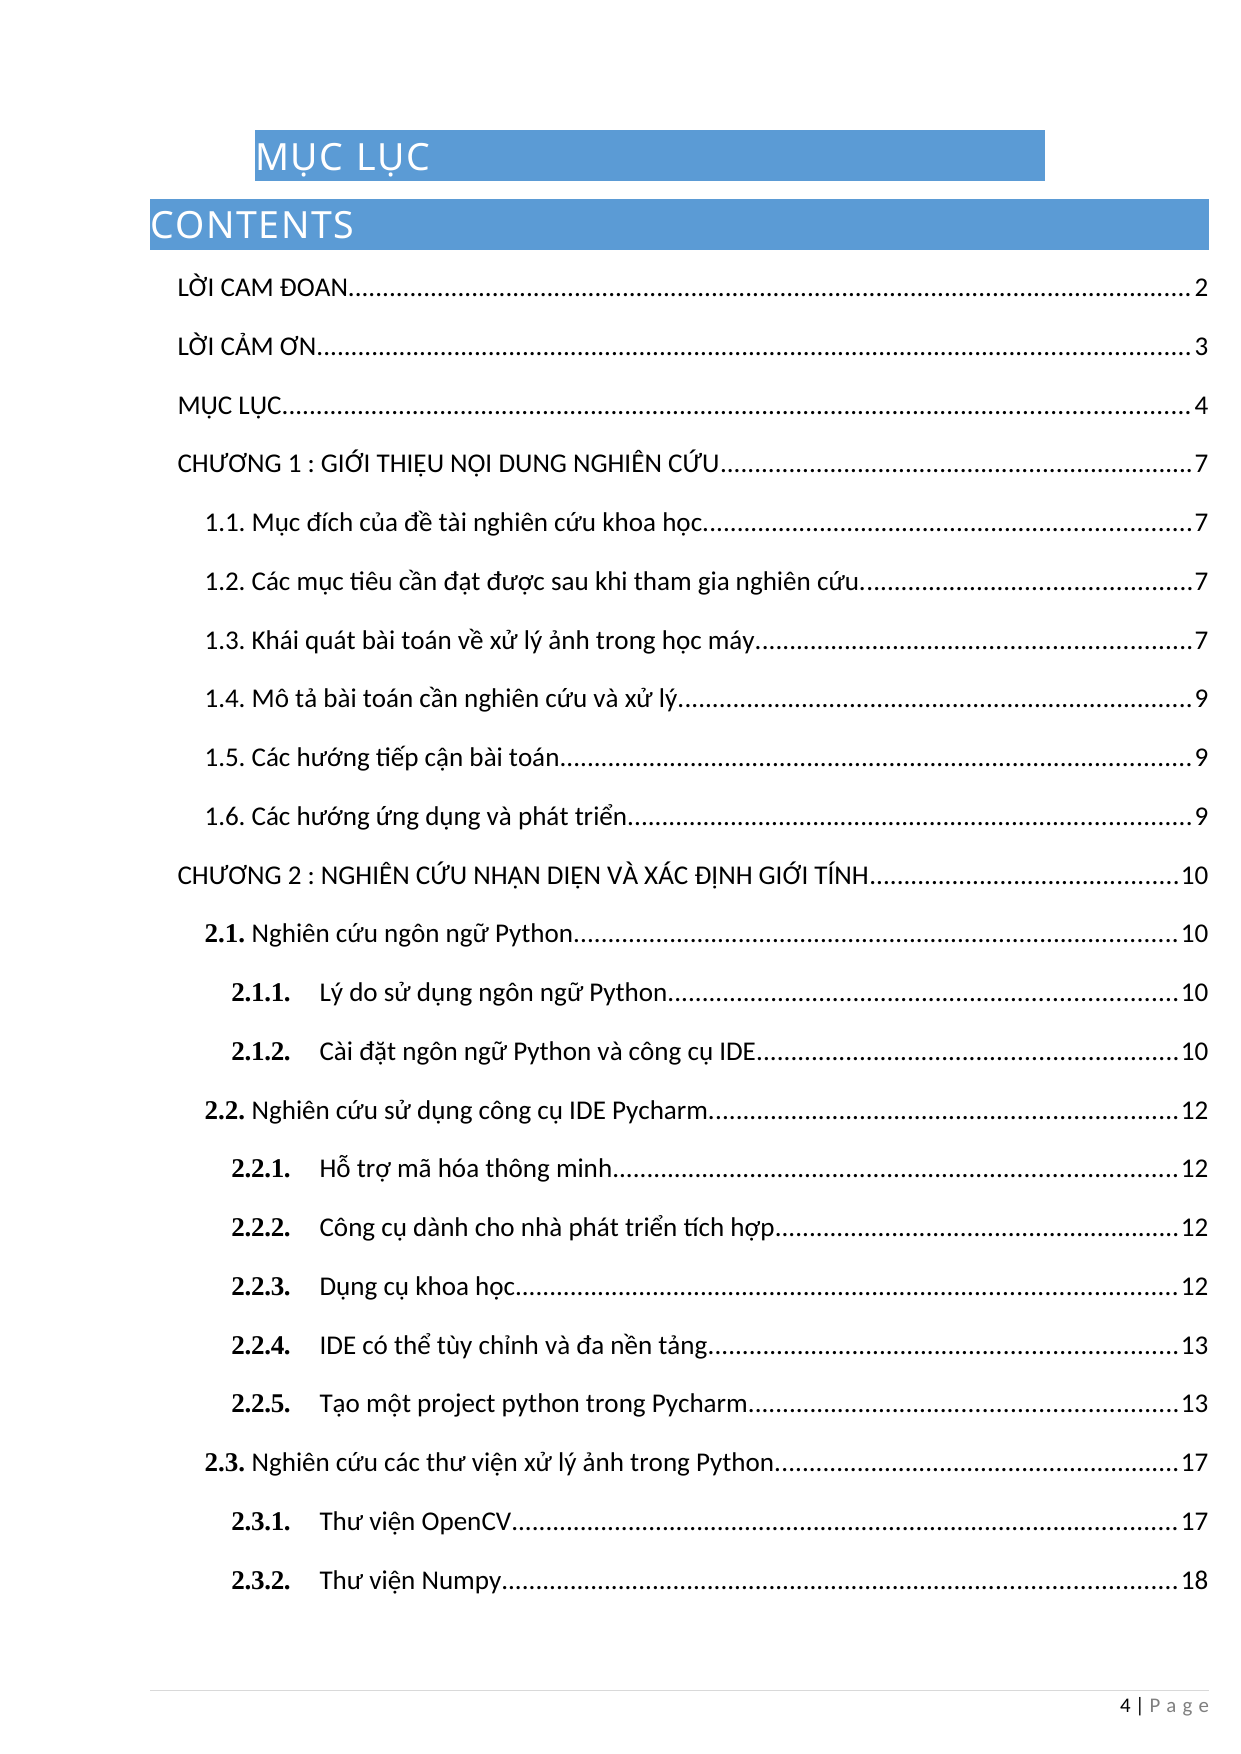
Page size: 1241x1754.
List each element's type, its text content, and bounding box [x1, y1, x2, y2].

subtitle MỤC LỤC [255, 130, 1045, 181]
